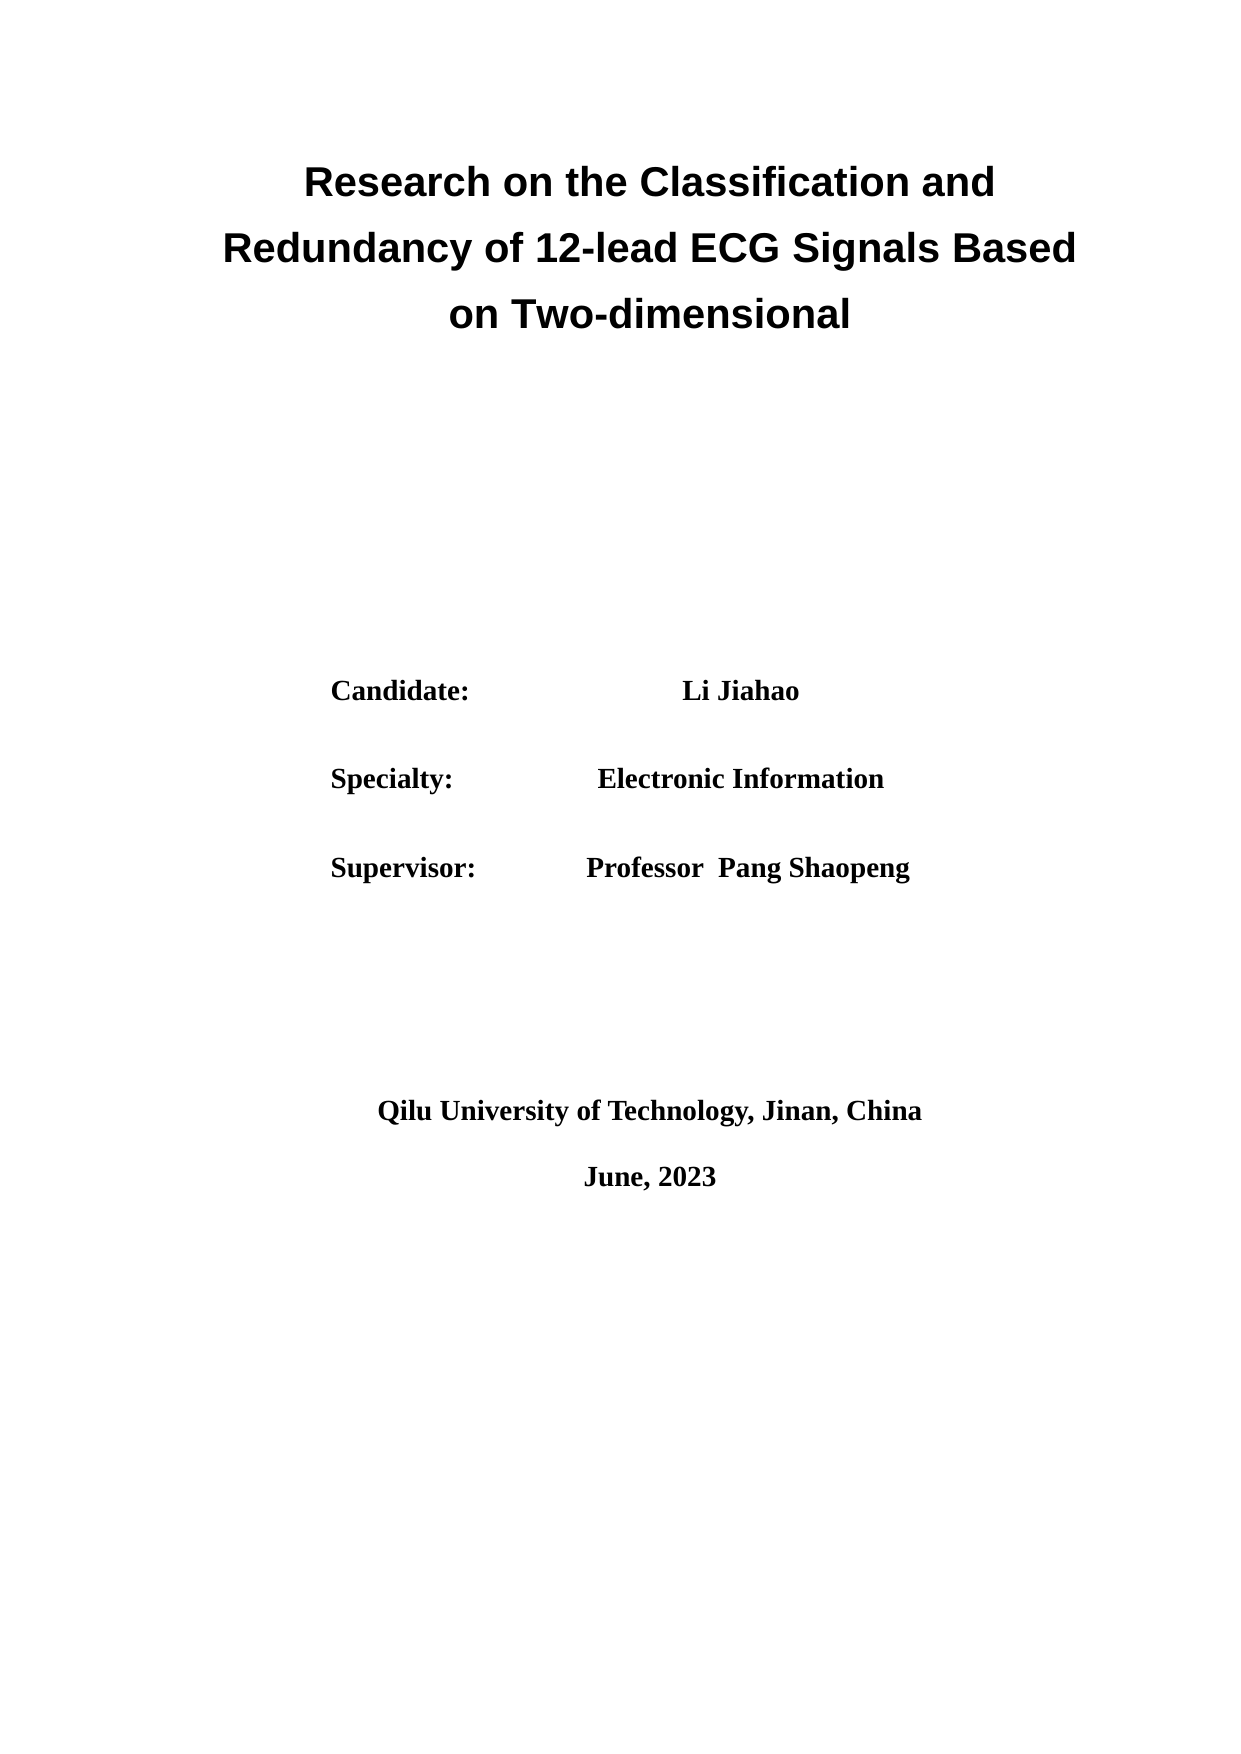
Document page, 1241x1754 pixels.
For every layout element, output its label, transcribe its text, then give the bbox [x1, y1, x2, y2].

table_cell Professor Pang Shaopeng [488, 823, 994, 911]
text Qilu University of Technology, Jinan, China [207, 1077, 1093, 1143]
table_header Li Jiahao [488, 645, 994, 734]
text Research on the Classification and [207, 148, 1093, 214]
table_cell Supervisor: [319, 823, 487, 911]
text Redundancy of 12-lead ECG Signals Based on Two-dimensional [207, 214, 1093, 347]
table_cell Specialty: [319, 734, 487, 822]
table_header Candidate: [319, 645, 487, 734]
table_cell Electronic Information [488, 734, 994, 822]
text June, 2023 [207, 1143, 1093, 1209]
